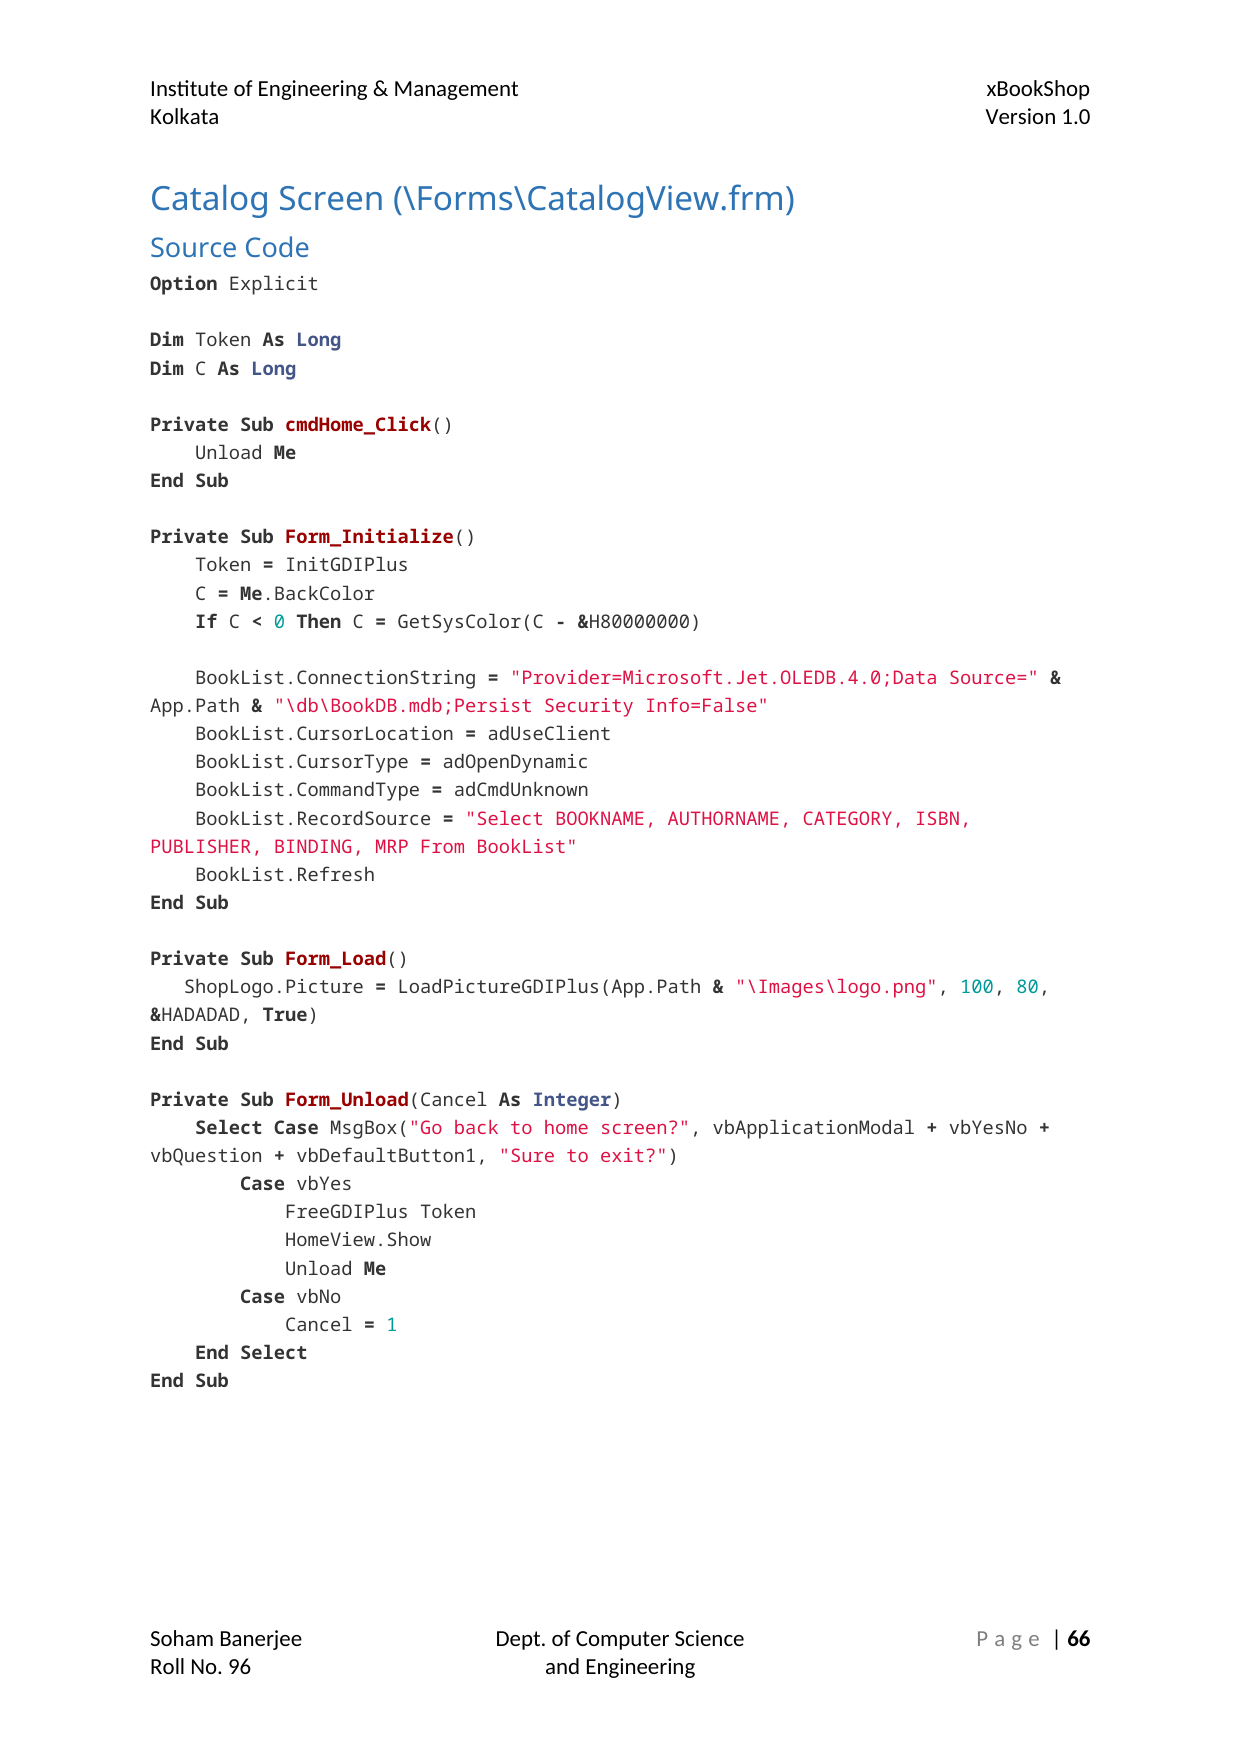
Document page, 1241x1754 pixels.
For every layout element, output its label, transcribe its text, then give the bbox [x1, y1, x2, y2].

subtitle Catalog Screen (\Forms\CatalogView.frm) [150, 175, 1090, 220]
text End Sub [150, 887, 1090, 915]
text End Sub [150, 465, 1090, 493]
text If C < 0 Then C = GetSysColor(C - &H80000000) [150, 605, 1090, 633]
text End Select [150, 1337, 1090, 1365]
text Cancel = 1 [150, 1308, 1090, 1337]
text Private Sub Form_Initialize() [150, 521, 1090, 549]
text HomeView.Show [150, 1224, 1090, 1252]
text Case vbYes [150, 1168, 1090, 1196]
text Dim C As Long [150, 352, 1090, 380]
text Token = InitGDIPlus [150, 549, 1090, 577]
text Unload Me [150, 1252, 1090, 1280]
text BookList.CursorType = adOpenDynamic [150, 746, 1090, 774]
text Case vbNo [150, 1280, 1090, 1308]
text C = Me.BackColor [150, 577, 1090, 605]
text FreeGDIPlus Token [150, 1196, 1090, 1224]
text Unload Me [150, 437, 1090, 465]
text End Sub [150, 1365, 1090, 1393]
text Dim Token As Long [150, 324, 1090, 352]
text BookList.Refresh [150, 858, 1090, 887]
text Option Explicit [150, 268, 1090, 296]
text Select Case MsgBox("Go back to home screen?", vbApplicationModal + vbYesNo + vbQuestion + vbDefaultButton1, "Sure to exit?") [150, 1112, 1090, 1168]
text BookList.CommandType = adCmdUnknown [150, 774, 1090, 802]
text ShopLogo.Picture = LoadPictureGDIPlus(App.Path & "\Images\logo.png", 100, 80, &HADADAD, True) [150, 971, 1090, 1027]
text Private Sub Form_Load() [150, 943, 1090, 971]
text BookList.CursorLocation = adUseClient [150, 718, 1090, 746]
text BookList.RecordSource = "Select BOOKNAME, AUTHORNAME, CATEGORY, ISBN, PUBLISHER, BINDING, MRP From BookList" [150, 802, 1090, 858]
text End Sub [150, 1027, 1090, 1055]
text Private Sub Form_Unload(Cancel As Integer) [150, 1083, 1090, 1112]
subtitle Source Code [150, 228, 1090, 265]
text Private Sub cmdHome_Click() [150, 408, 1090, 437]
text BookList.ConnectionString = "Provider=Microsoft.Jet.OLEDB.4.0;Data Source=" & App.Path & "\db\BookDB.mdb;Persist Security Info=False" [150, 662, 1090, 718]
